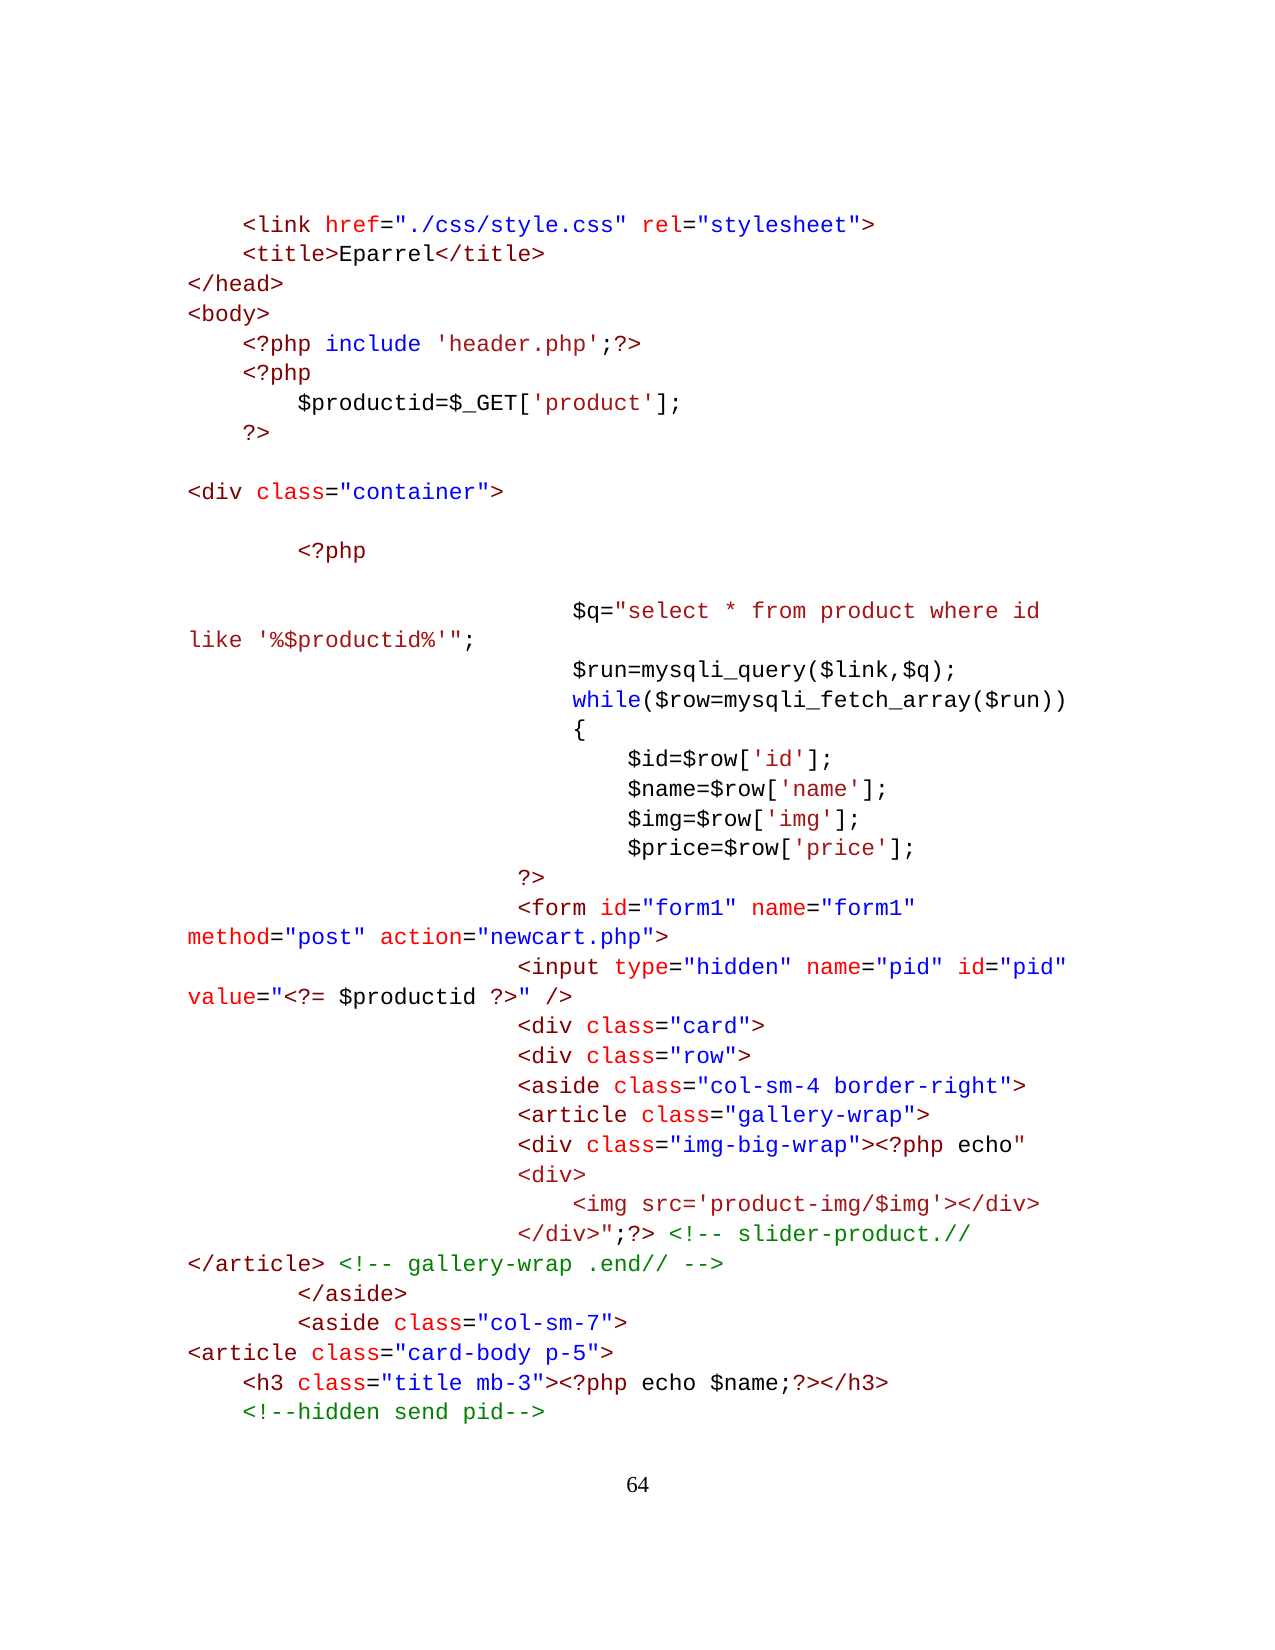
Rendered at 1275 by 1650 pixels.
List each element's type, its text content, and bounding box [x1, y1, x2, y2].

text <div class="container"> [187, 477, 1087, 506]
text <div> [187, 1159, 1087, 1189]
text $id=$row['id']; [187, 744, 1087, 773]
text <article class="gallery-wrap"> [187, 1100, 1087, 1130]
text <div class="img-big-wrap"><?php echo" [187, 1130, 1087, 1159]
text <img src='product-img/$img'></div> [187, 1189, 1087, 1219]
text <div class="row"> [187, 1041, 1087, 1070]
text <body> [187, 298, 1087, 328]
text $productid=$_GET['product']; [187, 387, 1087, 417]
text <aside class="col-sm-7"> [187, 1308, 1087, 1337]
text $q="select * from product where id like '%$productid%'"; [187, 595, 1087, 655]
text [187, 209, 1087, 239]
text <title>Eparrel</title> [187, 239, 1087, 269]
text { [187, 714, 1087, 744]
text $run=mysqli_query($link,$q); [187, 655, 1087, 684]
text <article class="card-body p-5"> [187, 1337, 1087, 1367]
text </aside> [187, 1278, 1087, 1308]
text ?> [187, 417, 1087, 447]
text $img=$row['img']; [187, 803, 1087, 833]
text $name=$row['name']; [187, 773, 1087, 803]
text </div>";?> <!-- slider-product.// [187, 1219, 1087, 1248]
text ?> [187, 862, 1087, 892]
text <aside class="col-sm-4 border-right"> [187, 1070, 1087, 1100]
text <form id="form1" name="form1" method="post" action="newcart.php"> [187, 892, 1087, 952]
text <h3 class="title mb-3"><?php echo $name;?></h3> [187, 1367, 1087, 1397]
text </head> [187, 269, 1087, 298]
text </article> <!-- gallery-wrap .end// --> [187, 1248, 1087, 1278]
text <?php include 'header.php';?> [187, 328, 1087, 358]
text while($row=mysqli_fetch_array($run)) [187, 684, 1087, 714]
text <!--hidden send pid--> [187, 1397, 1087, 1427]
text $price=$row['price']; [187, 833, 1087, 862]
text <div class="card"> [187, 1011, 1087, 1041]
text <?php [187, 536, 1087, 566]
text <?php [187, 358, 1087, 387]
text <input type="hidden" name="pid" id="pid" value="<?= $productid ?>" /> [187, 952, 1087, 1011]
